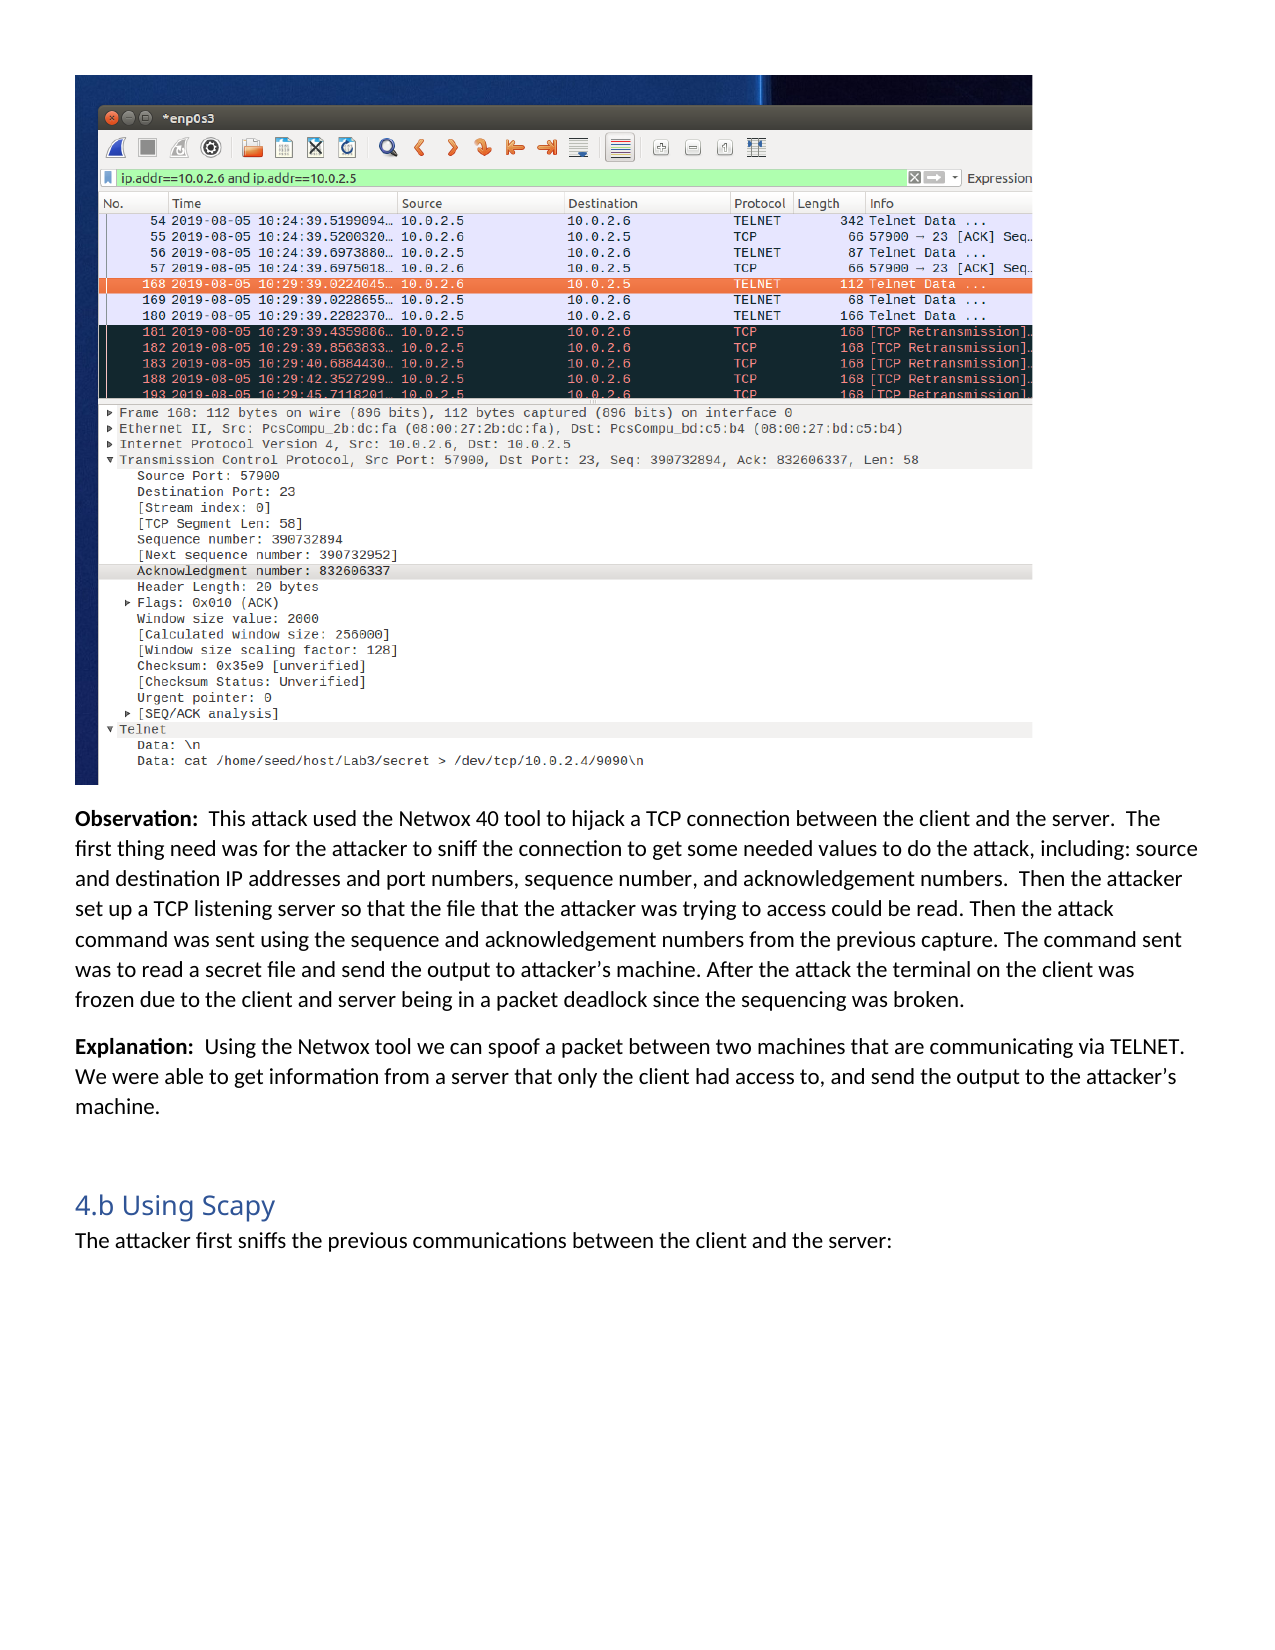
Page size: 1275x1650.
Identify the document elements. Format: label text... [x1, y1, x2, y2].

text The attacker first sniffs the previous communications between the client and the server: [75, 1226, 1200, 1254]
picture [75, 75, 1033, 785]
text Observation: This attack used the Netwox 40 tool to hijack a TCP connection between the client and the server. The first thing need was for the attacker to sniff the connection to get some needed values to do the attack, including: source and destination IP addresses and port numbers, sequence number, and acknowledgement numbers. Then the attacker set up a TCP listening server so that the file that the attacker was trying to access could be read. Then the attack command was sent using the sequence and acknowledgement numbers from the previous capture. The command sent was to read a secret file and send the output to attacker’s machine. After the attack the terminal on the client was frozen due to the client and server being in a packet deadlock since the sequencing was broken. [75, 804, 1200, 1013]
text Explanation: Using the Netwox tool we can spoof a packet between two machines that are communicating via TELNET. We were able to get information from a server that only the client had access to, and send the output to the attacker’s machine. [75, 1032, 1200, 1120]
subtitle 4.b Using Scapy [75, 1186, 1200, 1223]
